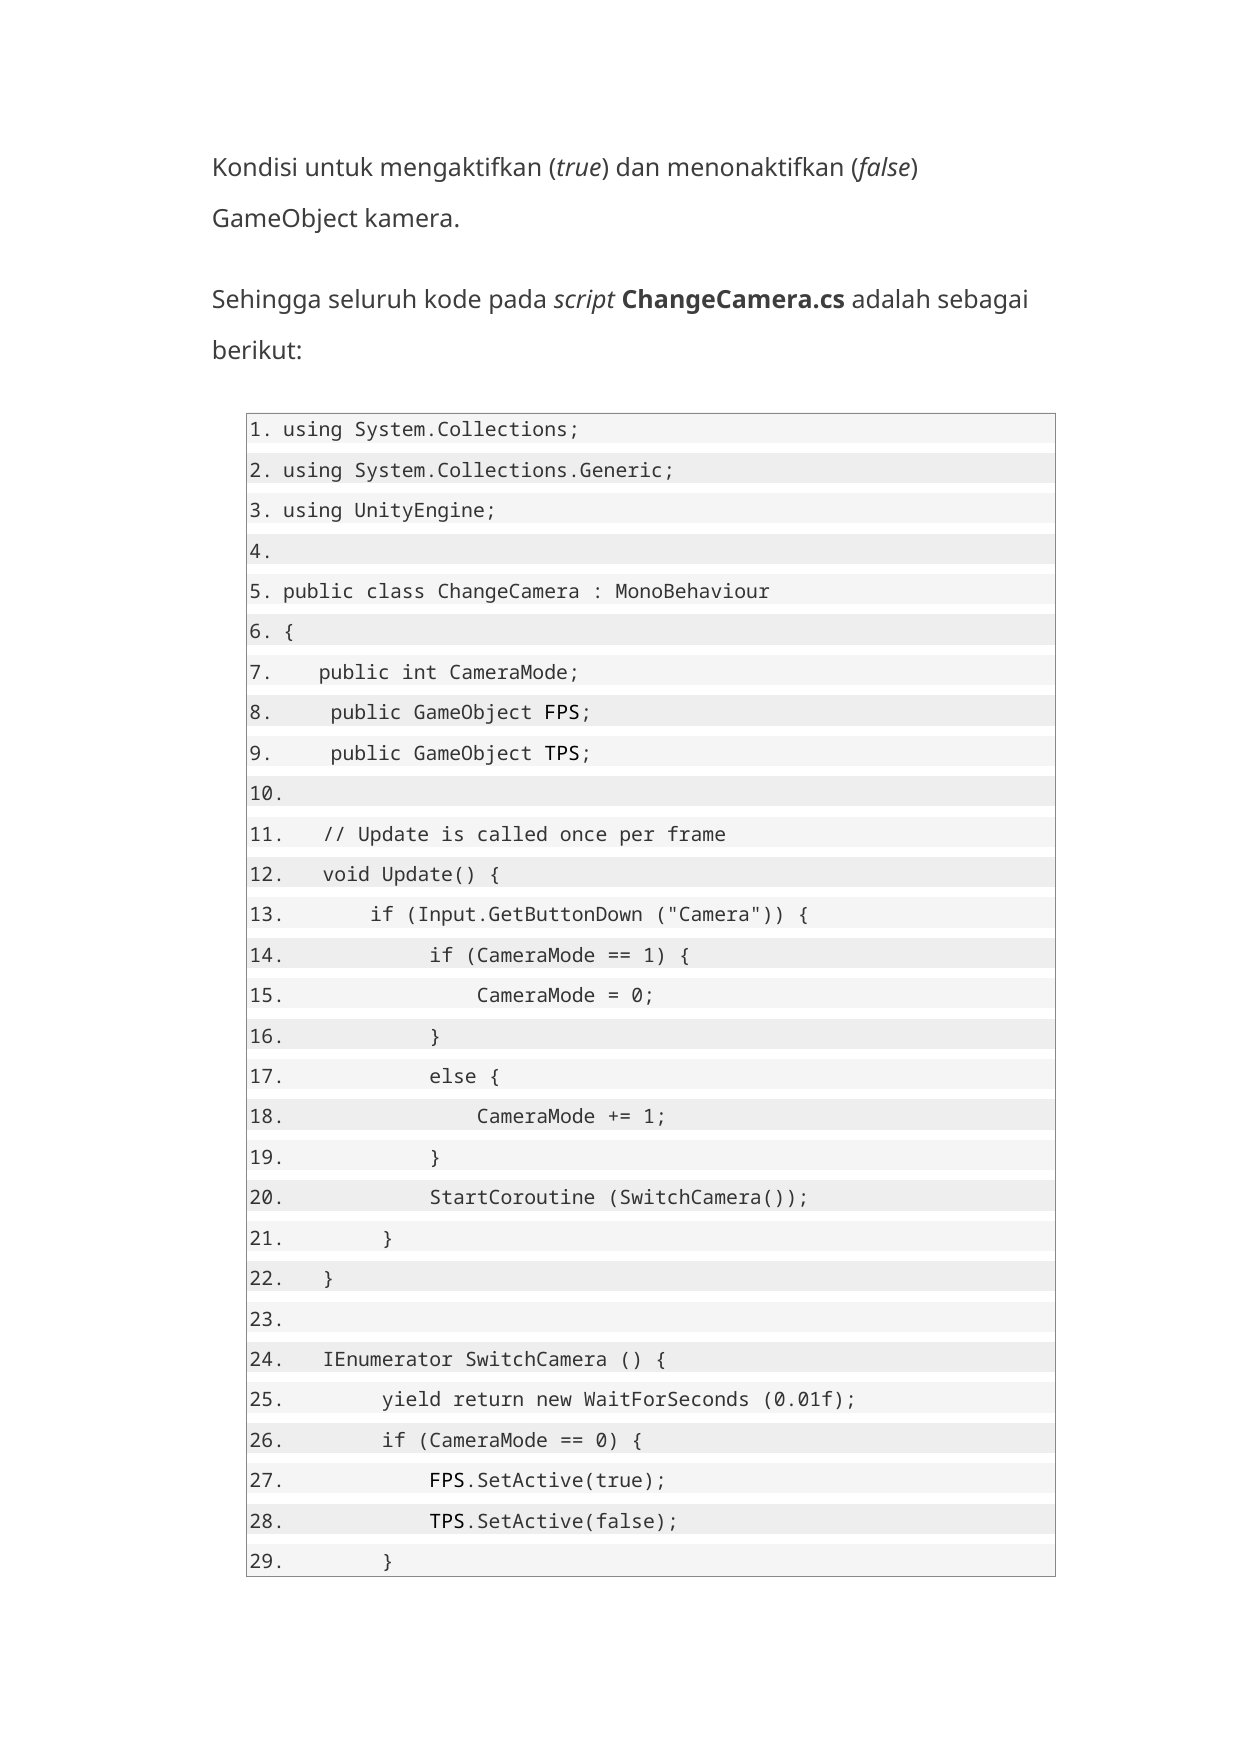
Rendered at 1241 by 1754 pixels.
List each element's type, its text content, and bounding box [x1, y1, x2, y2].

list if (CameraMode == 1) { [247, 938, 1055, 968]
text Kondisi untuk mengaktifkan (true) dan menonaktifkan (false) GameObject kamera. [212, 150, 1053, 235]
list yield return new WaitForSeconds (0.01f); [247, 1382, 1055, 1413]
list public class ChangeCamera : MonoBehaviour [247, 574, 1055, 604]
list FPS.SetActive(true); [247, 1463, 1055, 1493]
list TPS.SetActive(false); [247, 1504, 1055, 1534]
list if (CameraMode == 0) { [247, 1423, 1055, 1453]
list // Update is called once per frame [247, 817, 1055, 847]
list using UnityEngine; [247, 493, 1055, 523]
list public int CameraMode; [247, 655, 1055, 685]
list using System.Collections; [247, 414, 1055, 443]
list } [247, 1140, 1055, 1170]
list { [247, 614, 1055, 645]
list } [247, 1261, 1055, 1291]
list } [247, 1221, 1055, 1251]
list CameraMode += 1; [247, 1099, 1055, 1130]
list public GameObject TPS; [247, 736, 1055, 766]
list } [247, 1544, 1055, 1576]
list IEnumerator SwitchCamera () { [247, 1342, 1055, 1372]
list public GameObject FPS; [247, 695, 1055, 726]
list else { [247, 1059, 1055, 1089]
list StartCoroutine (SwitchCamera()); [247, 1180, 1055, 1211]
text Sehingga seluruh kode pada script ChangeCamera.cs adalah sebagai berikut: [212, 281, 1053, 366]
list CameraMode = 0; [247, 978, 1055, 1008]
list if (Input.GetButtonDown ("Camera")) { [247, 897, 1055, 928]
list using System.Collections.Generic; [247, 453, 1055, 483]
list } [247, 1019, 1055, 1049]
list void Update() { [247, 857, 1055, 887]
